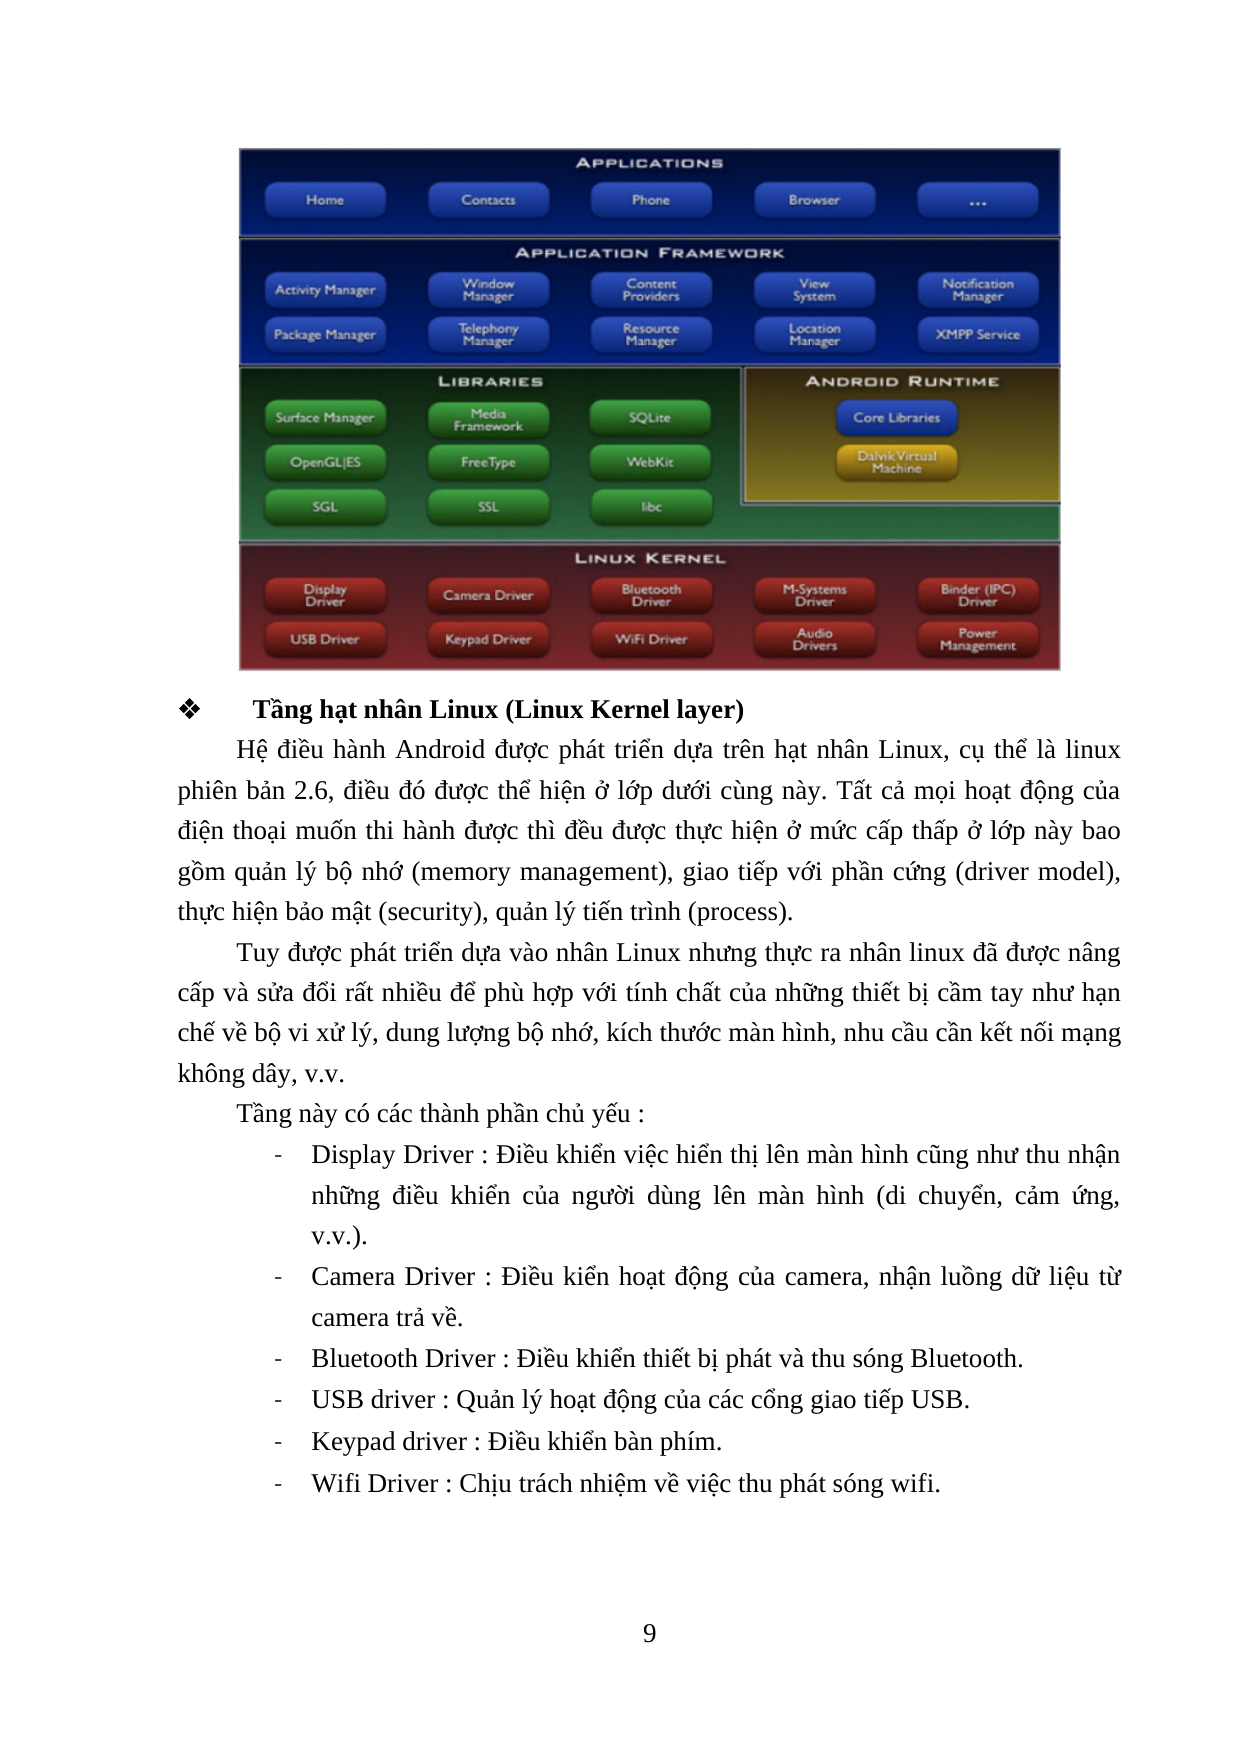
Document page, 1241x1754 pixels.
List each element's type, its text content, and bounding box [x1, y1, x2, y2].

list Display Driver : Điều khiển việc hiển thị lên màn hình cũng như thu nhận những điều khiển của người dùng lên màn hình (di chuyển, cảm ứng, v.v.). [274, 1138, 1122, 1251]
list Tuy được phát triển dựa vào nhân Linux nhưng thực ra nhân linux đã được nâng cấp và sửa đổi rất nhiều để phù hợp với tính chất của những thiết bị cầm tay như hạn chế về bộ vi xử lý, dung lượng bộ nhớ, kích thước màn hình, nhu cầu cần kết nối mạng không dây, v.v. [177, 936, 1122, 1088]
list Keypad driver : Điều khiển bàn phím. [274, 1425, 1122, 1457]
picture [238, 147, 1061, 672]
list Tầng hạt nhân Linux (Linux Kernel layer) [177, 693, 1122, 724]
list USB driver : Quản lý hoạt động của các cổng giao tiếp USB. [274, 1383, 1122, 1415]
list Hệ điều hành Android được phát triển dựa trên hạt nhân Linux, cụ thể là linux phiên bản 2.6, điều đó được thể hiện ở lớp dưới cùng này. Tất cả mọi hoạt động của điện thoại muốn thi hành được thì đều được thực hiện ở mức cấp thấp ở lớp này bao gồm quản lý bộ nhớ (memory management), giao tiếp với phần cứng (driver model), thực hiện bảo mật (security), quản lý tiến trình (process). [177, 733, 1122, 926]
list Wifi Driver : Chịu trách nhiệm về việc thu phát sóng wifi. [274, 1467, 1122, 1499]
list Bluetooth Driver : Điều khiển thiết bị phát và thu sóng Bluetooth. [274, 1342, 1122, 1374]
list Camera Driver : Điều kiển hoạt động của camera, nhận luồng dữ liệu từ camera trả về. [274, 1260, 1122, 1332]
list Tầng này có các thành phần chủ yếu : [177, 1097, 1122, 1128]
